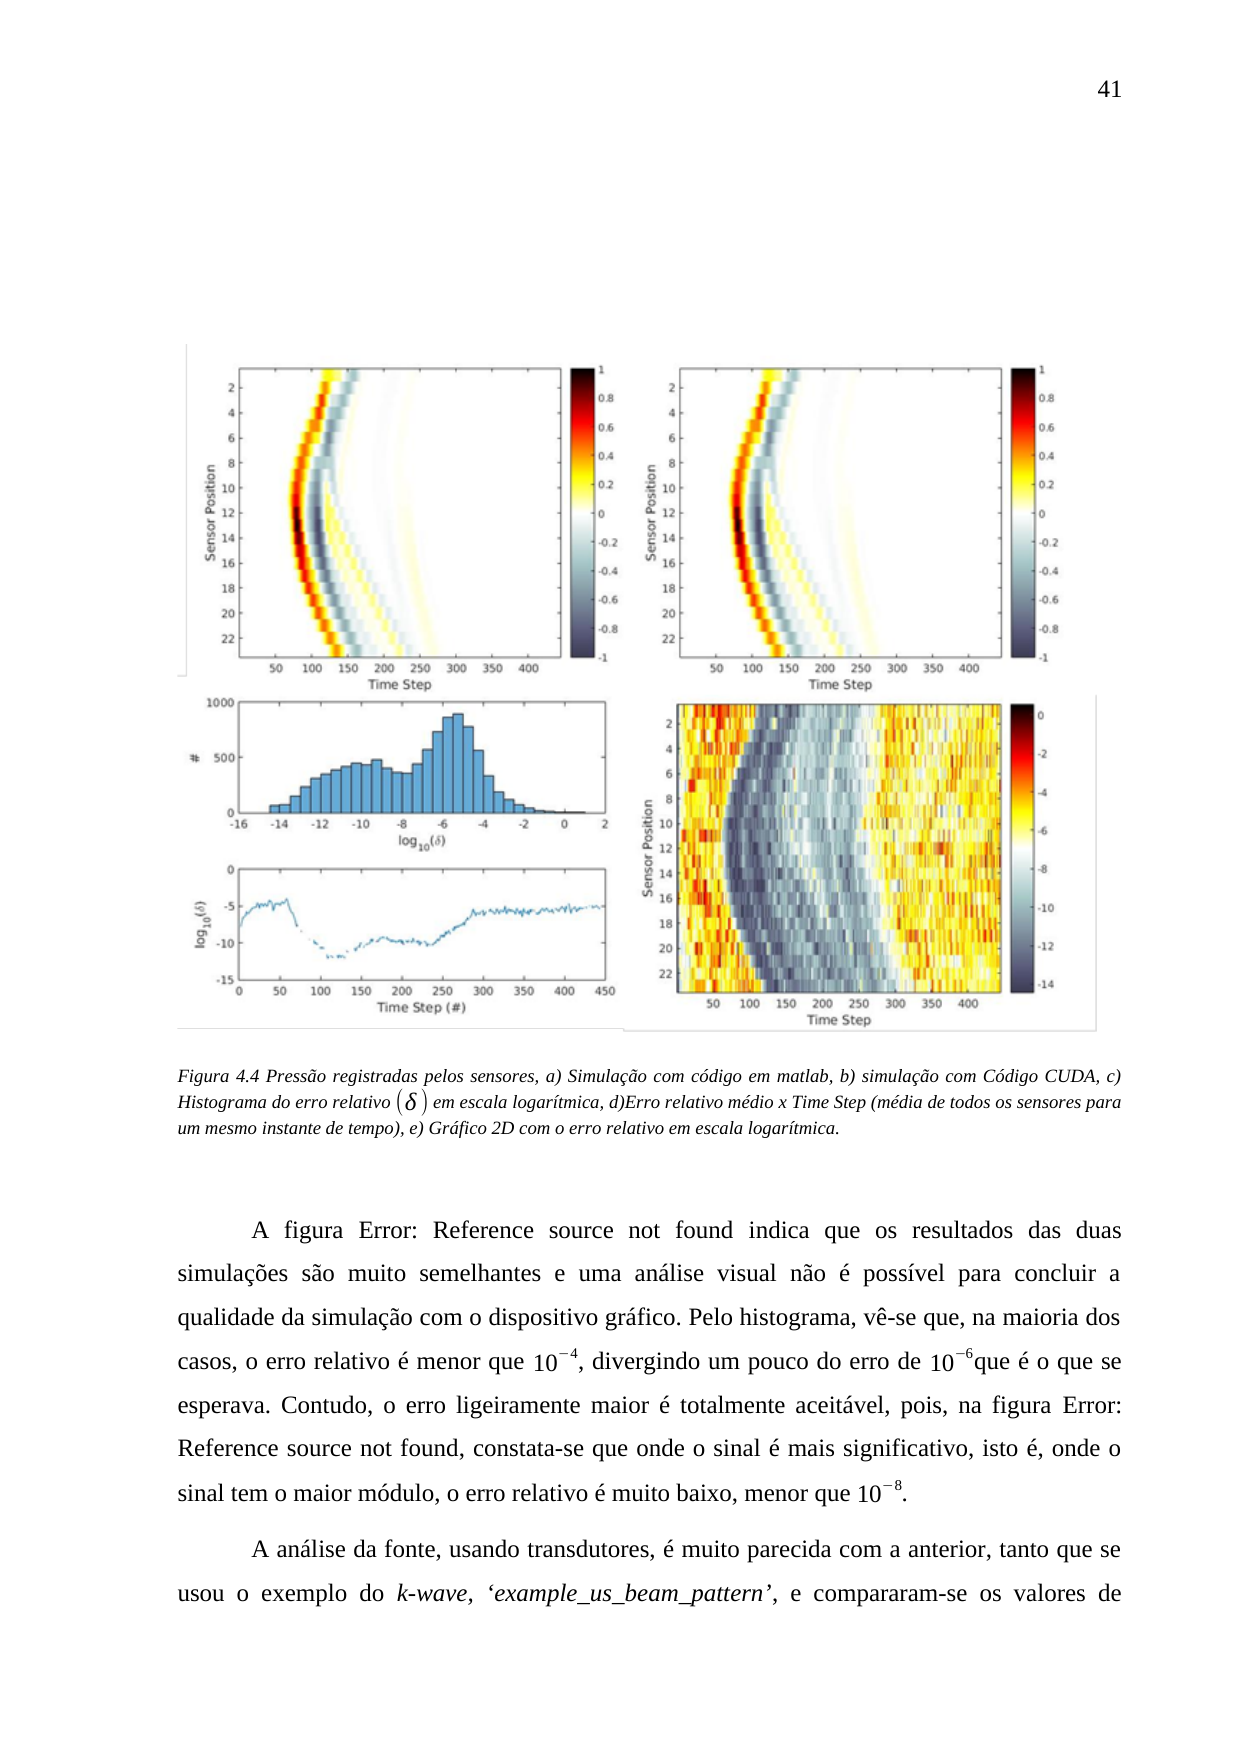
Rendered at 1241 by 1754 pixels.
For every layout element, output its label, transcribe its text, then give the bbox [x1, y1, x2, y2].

picture [177, 344, 1097, 1039]
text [177, 1534, 1122, 1606]
